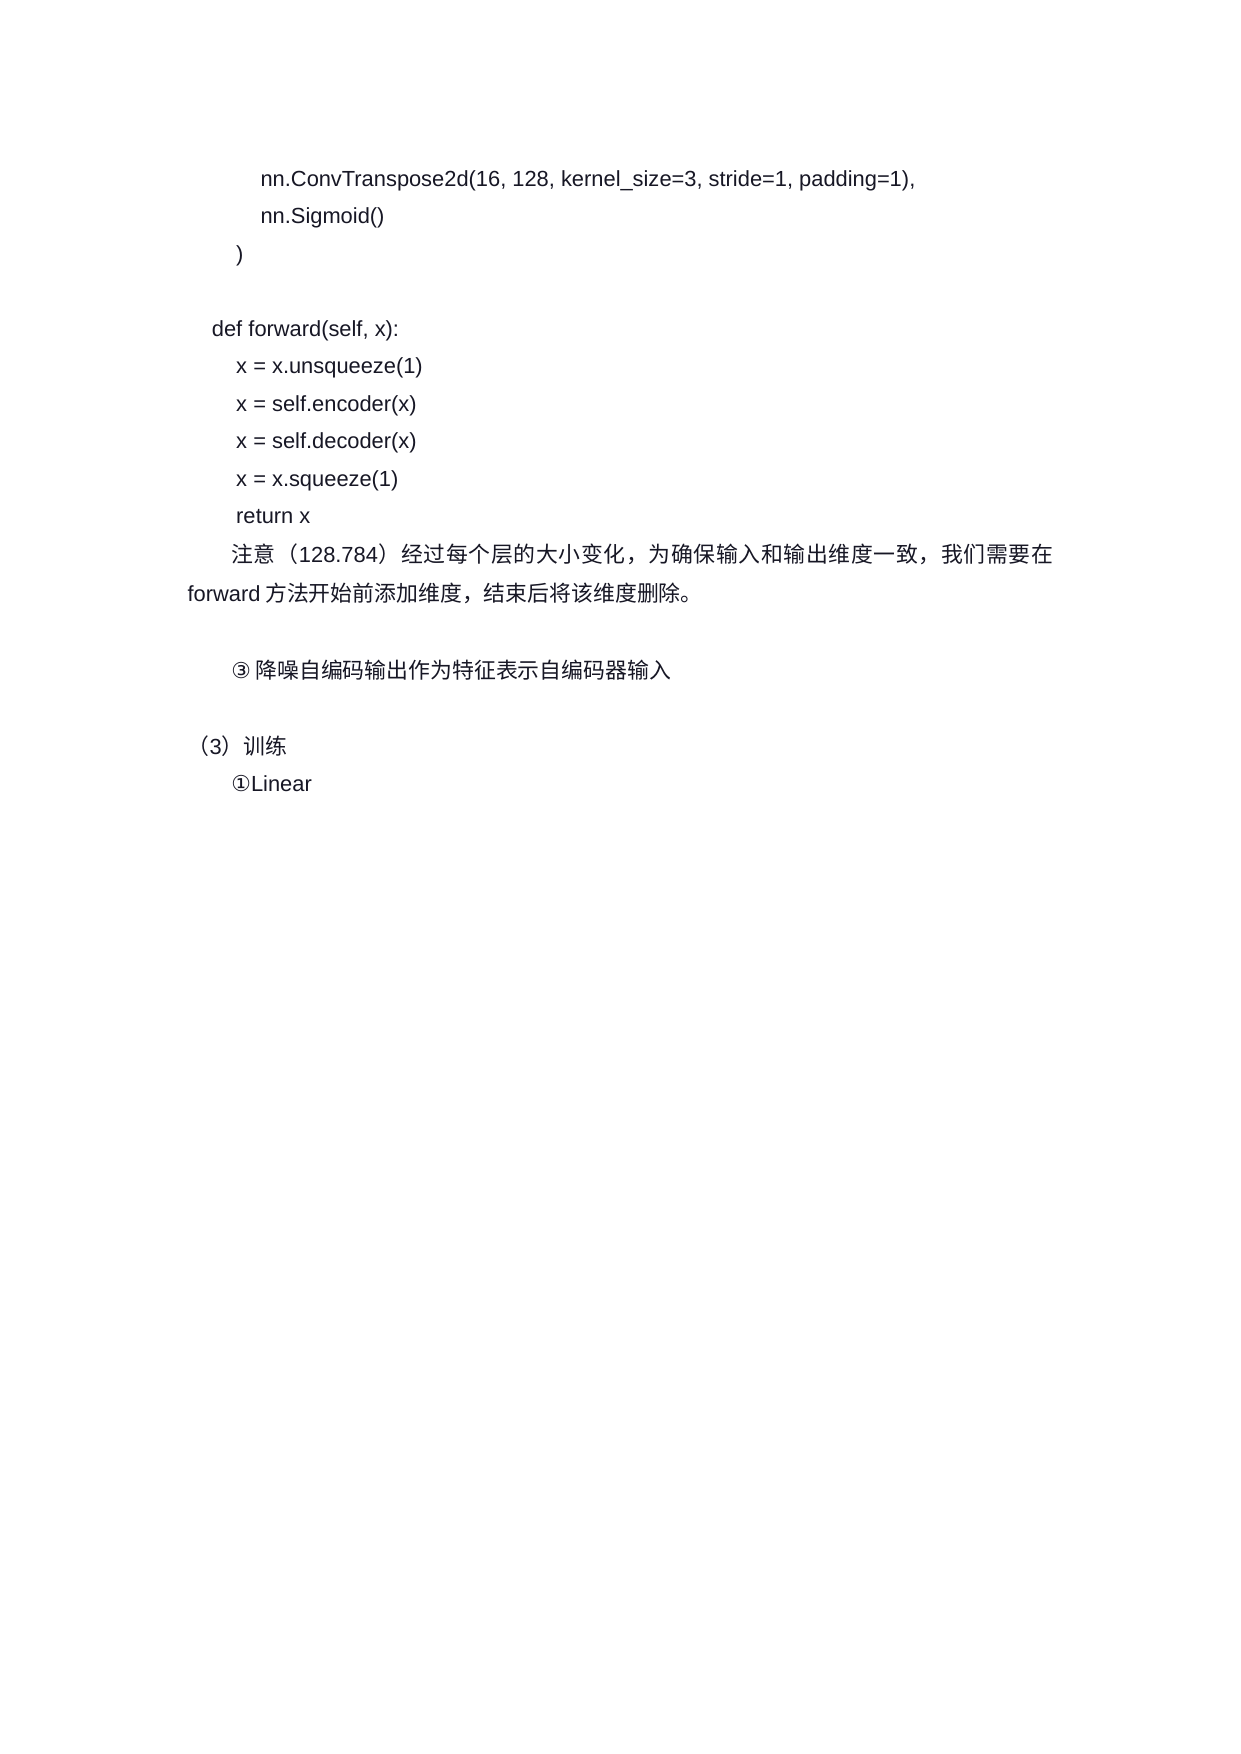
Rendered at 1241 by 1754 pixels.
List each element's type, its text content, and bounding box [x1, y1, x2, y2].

list ③降噪自编码输出作为特征表示自编码器输入 [187, 652, 1053, 685]
list x = x.unsqueeze(1) [187, 349, 1053, 382]
list ) [187, 237, 1053, 269]
list 训练 [187, 728, 1053, 761]
list nn.ConvTranspose2d(16, 128, kernel_size=3, stride=1, padding=1), [187, 162, 1053, 194]
list ①Linear [187, 767, 1053, 800]
list nn.Sigmoid() [187, 199, 1053, 232]
list x = self.encoder(x) [187, 387, 1053, 419]
list x = x.squeeze(1) [187, 462, 1053, 494]
list x = self.decoder(x) [187, 424, 1053, 457]
list 注意（128.784）经过每个层的大小变化，为确保输入和输出维度一致，我们需要在forward方法开始前添加维度，结束后将该维度删除。 [187, 537, 1053, 608]
list return x [187, 499, 1053, 532]
list def forward(self, x): [187, 312, 1053, 344]
